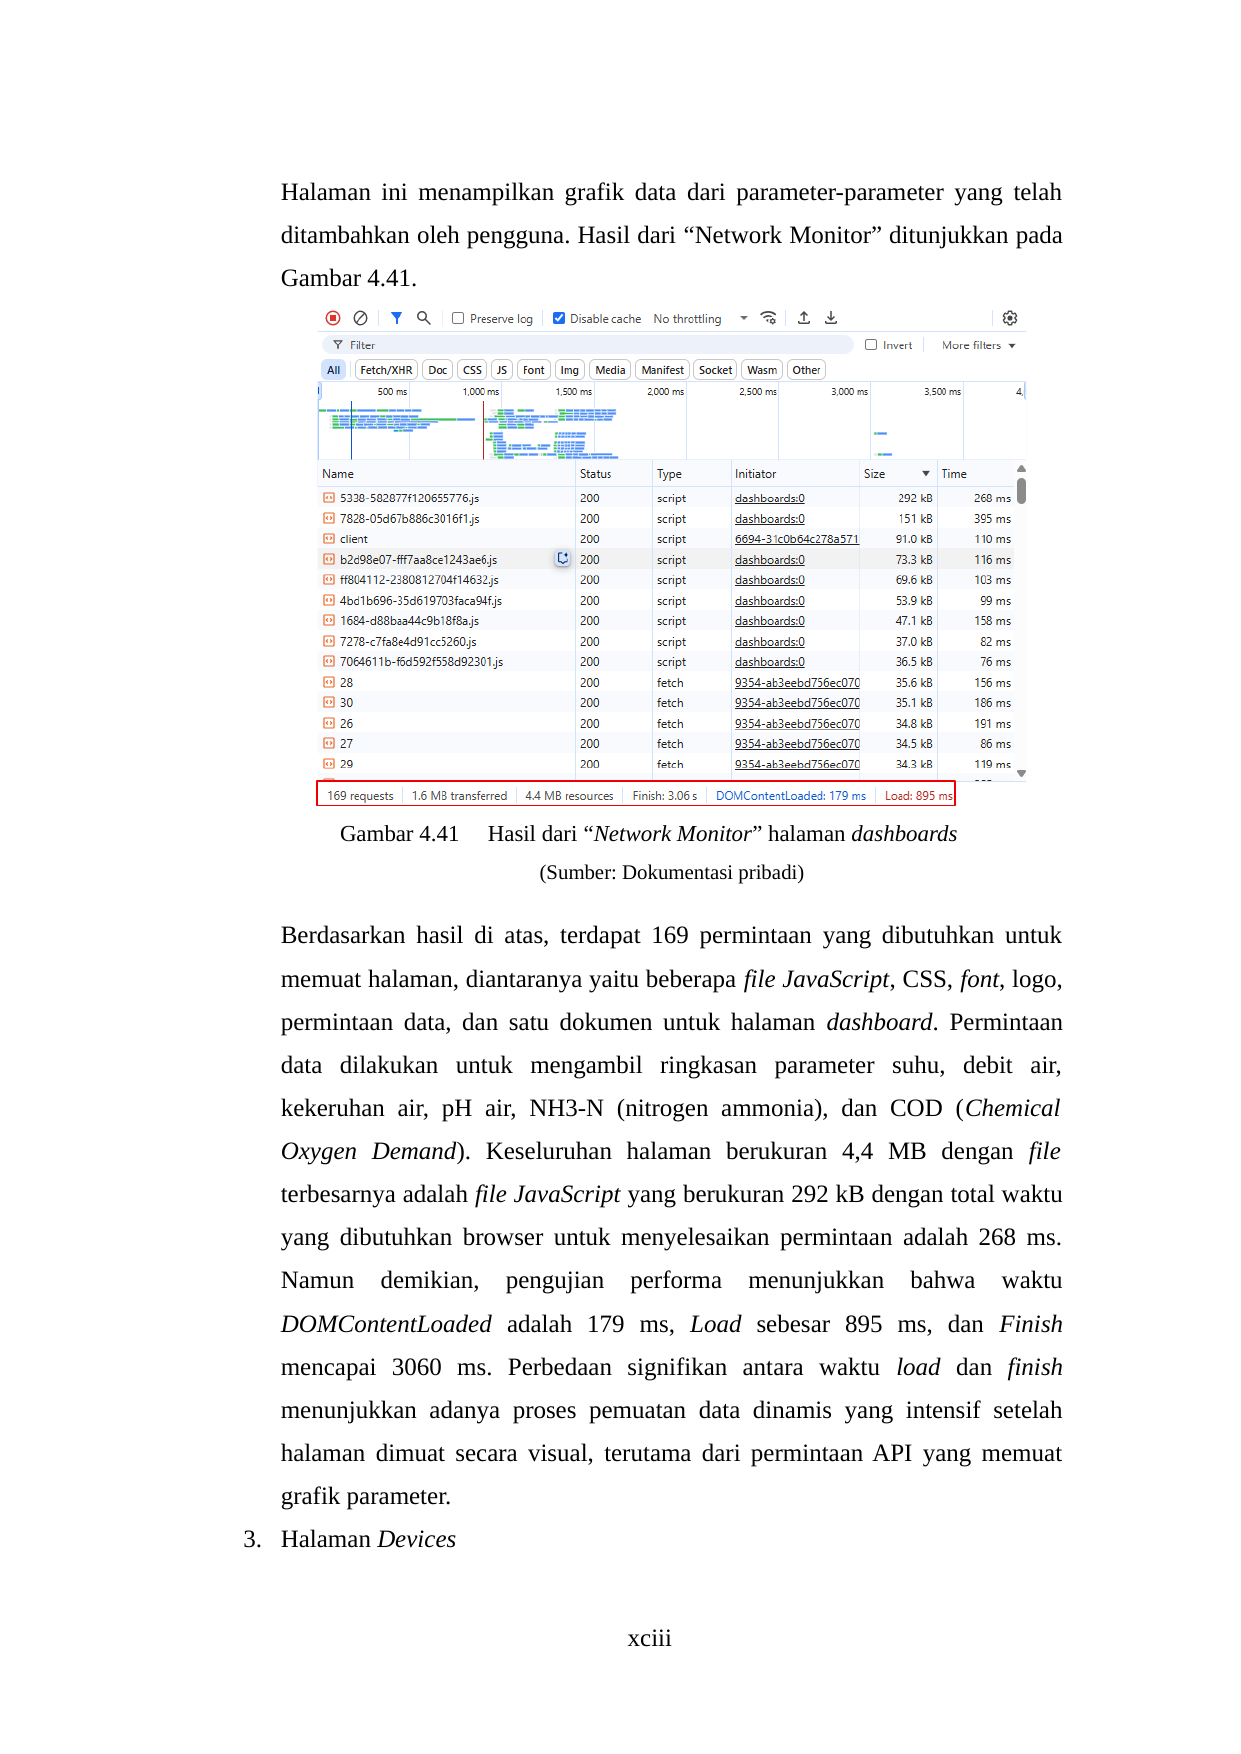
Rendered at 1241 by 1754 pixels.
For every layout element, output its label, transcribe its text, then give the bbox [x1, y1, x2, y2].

text (Sumber: Dokumentasi pribadi) [281, 859, 1063, 884]
list Halaman Devices [243, 1524, 1063, 1553]
list Berdasarkan hasil di atas, terdapat 169 permintaan yang dibutuhkan untuk memuat halaman, diantaranya yaitu beberapa file JavaScript, CSS, font, logo, permintaan data, dan satu dokumen untuk halaman dashboard. Permintaan data dilakukan untuk mengambil ringkasan parameter suhu, debit air, kekeruhan air, pH air, NH3-N (nitrogen ammonia), dan COD (Chemical Oxygen Demand). Keseluruhan halaman berukuran 4,4 MB dengan file terbesarnya adalah file JavaScript yang berukuran 292 kB dengan total waktu yang dibutuhkan browser untuk menyelesaikan permintaan adalah 268 ms. Namun demikian, pengujian performa menunjukkan bahwa waktu DOMContentLoaded adalah 179 ms, Load sebesar 895 ms, dan Finish mencapai 3060 ms. Perbedaan signifikan antara waktu load dan finish menunjukkan adanya proses pemuatan data dinamis yang intensif setelah halaman dimuat secara visual, terutama dari permintaan API yang memuat grafik parameter. [281, 921, 1063, 1510]
list Halaman ini menampilkan grafik data dari parameter-parameter yang telah ditambahkan oleh pengguna. Hasil dari “Network Monitor” ditunjukkan pada Gambar 4.41. [281, 177, 1063, 292]
picture [318, 782, 954, 805]
text Hasil dari “Network Monitor” halaman dashboards [236, 820, 1063, 846]
picture [317, 306, 1027, 806]
